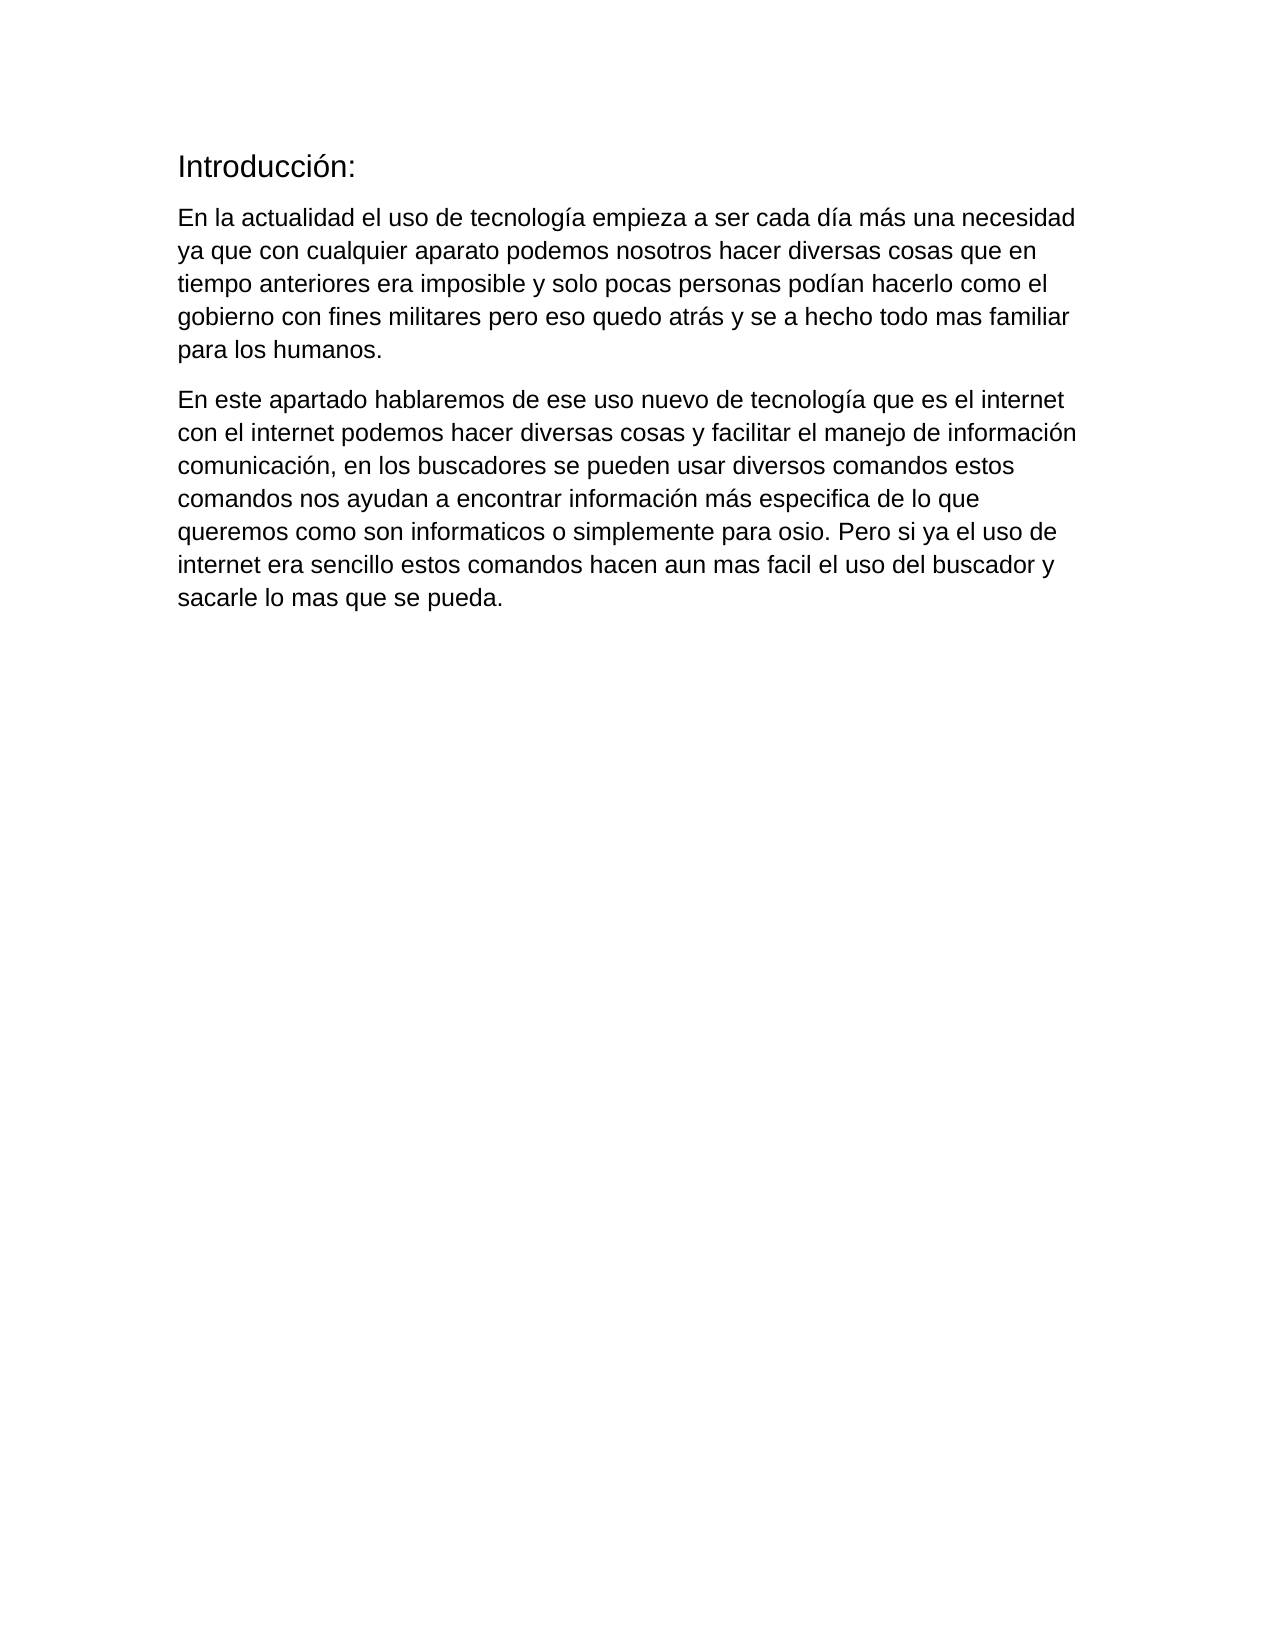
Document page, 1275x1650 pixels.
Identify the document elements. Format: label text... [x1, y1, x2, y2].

text Introducción: [177, 148, 1098, 183]
text En este apartado hablaremos de ese uso nuevo de tecnología que es el internet con el internet podemos hacer diversas cosas y facilitar el manejo de información comunicación, en los buscadores se pueden usar diversos comandos estos comandos nos ayudan a encontrar información más especifica de lo que queremos como son informaticos o simplemente para osio. Pero si ya el uso de internet era sencillo estos comandos hacen aun mas facil el uso del buscador y sacarle lo mas que se pueda. [177, 385, 1098, 612]
text En la actualidad el uso de tecnología empieza a ser cada día más una necesidad ya que con cualquier aparato podemos nosotros hacer diversas cosas que en tiempo anteriores era imposible y solo pocas personas podían hacerlo como el gobierno con fines militares pero eso quedo atrás y se a hecho todo mas familiar para los humanos. [177, 203, 1098, 364]
